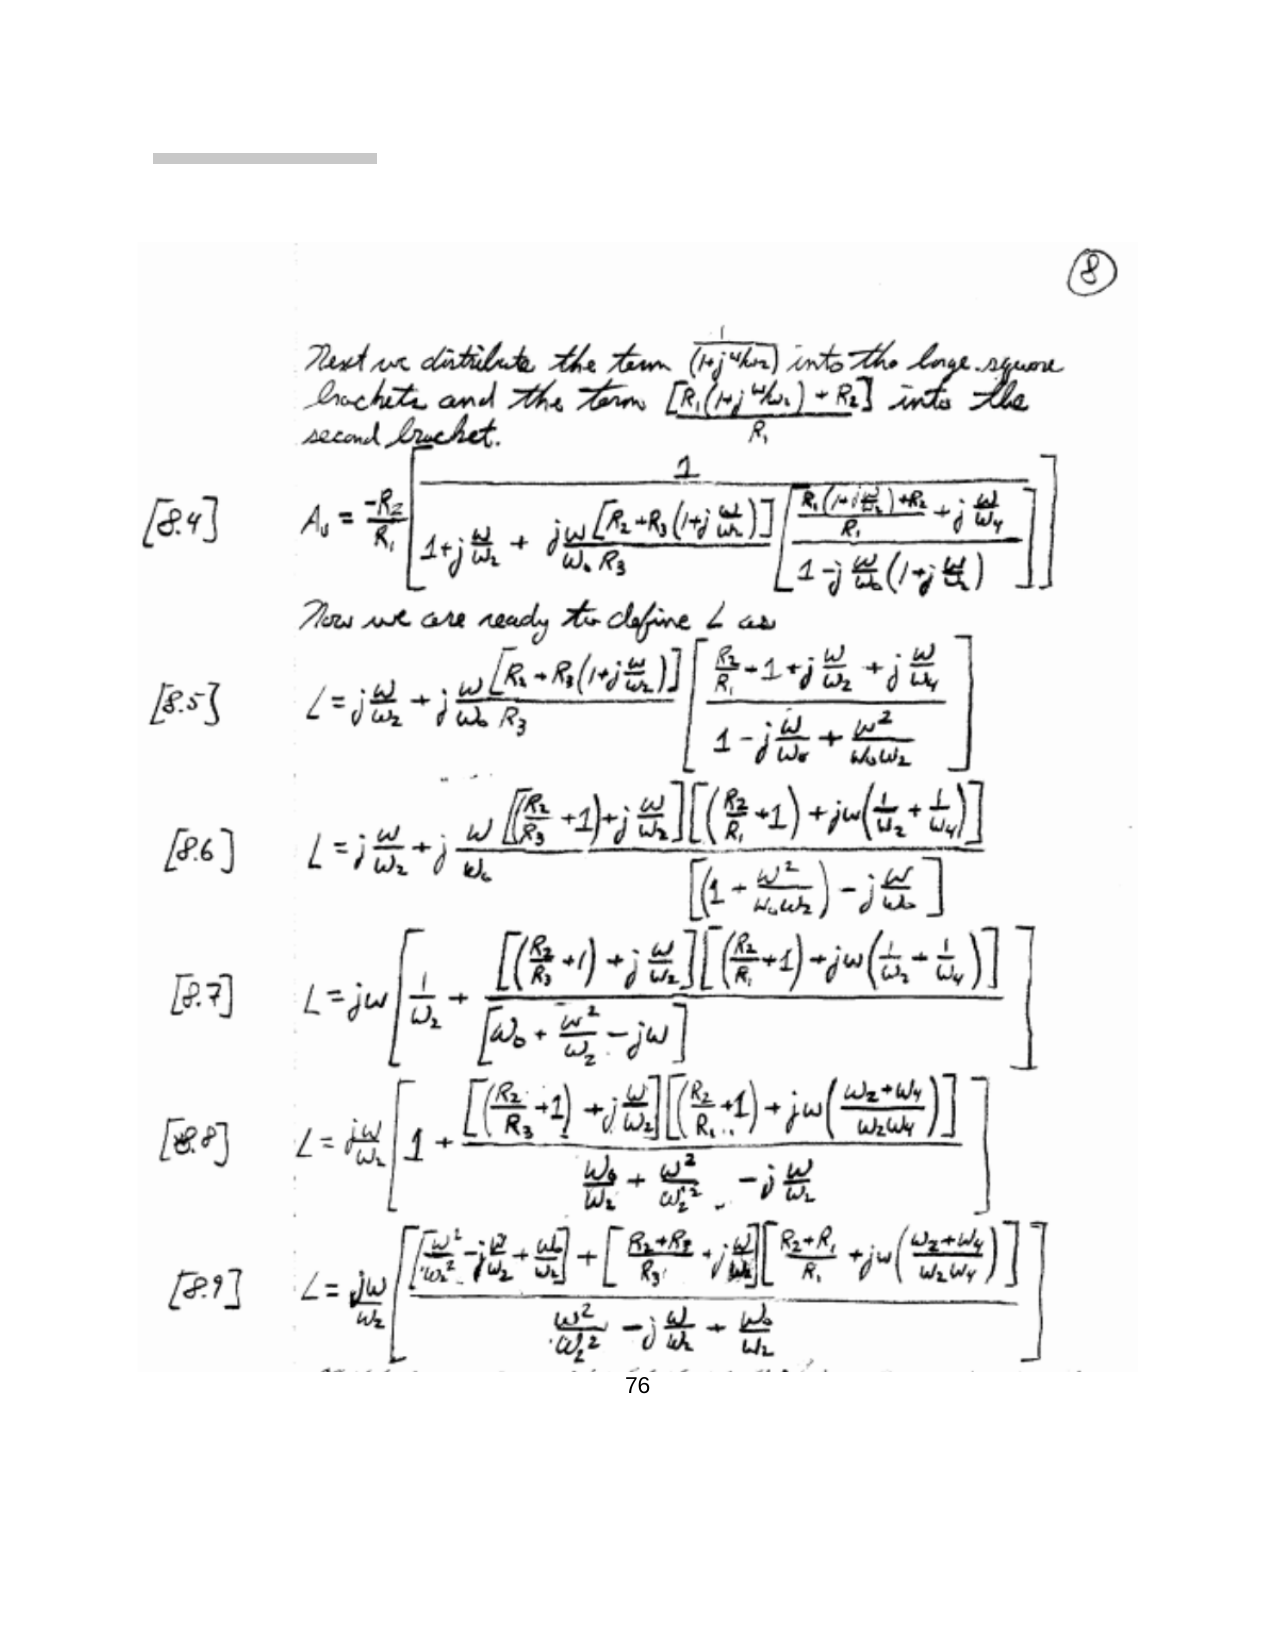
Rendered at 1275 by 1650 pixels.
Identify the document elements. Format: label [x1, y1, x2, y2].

picture [138, 243, 1138, 1372]
